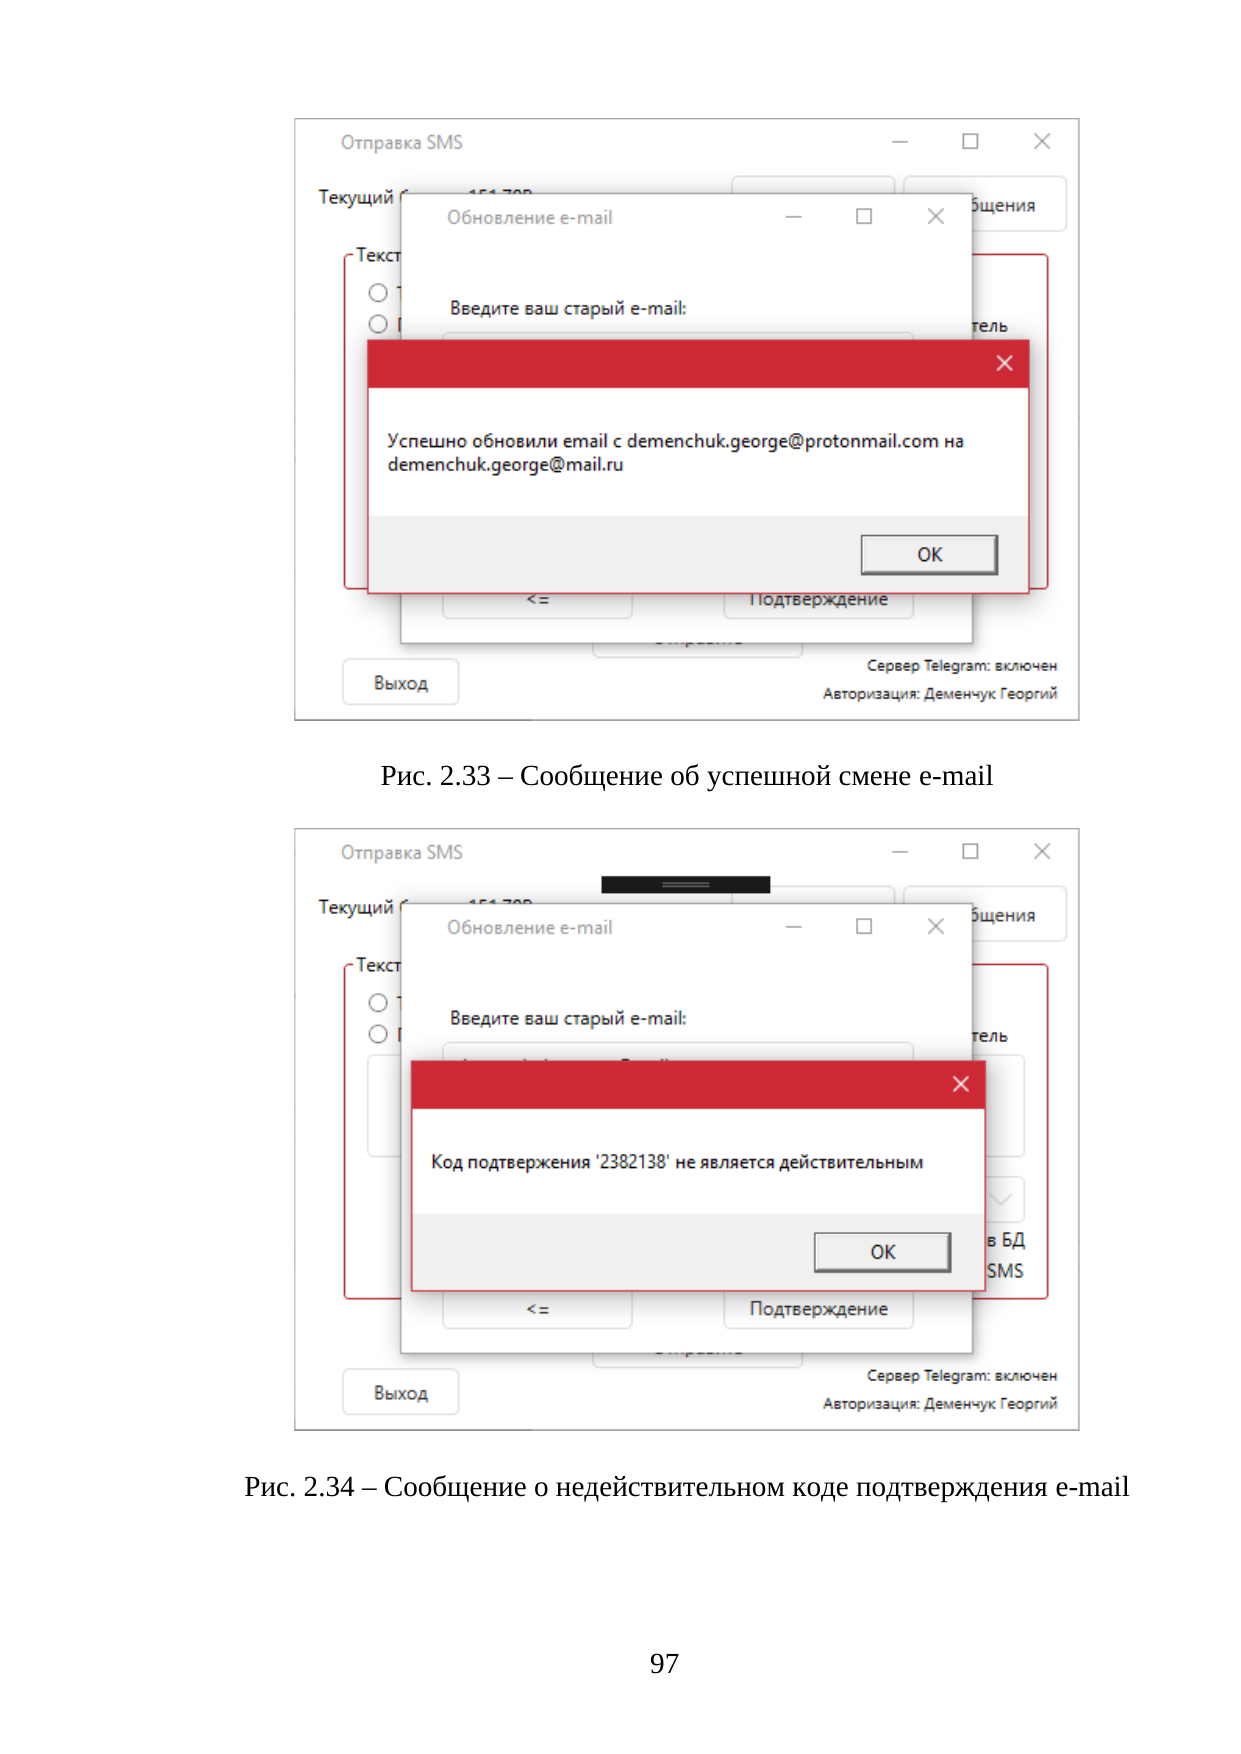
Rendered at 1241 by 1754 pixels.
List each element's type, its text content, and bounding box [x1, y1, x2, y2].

picture [294, 118, 1080, 721]
text Рис. 2.33 – Сообщение об успешной смене e-mail [222, 758, 1152, 791]
picture [294, 828, 1080, 1431]
text Рис. 2.34 – Сообщение о недействительном коде подтверждения e-mail [222, 1469, 1152, 1502]
